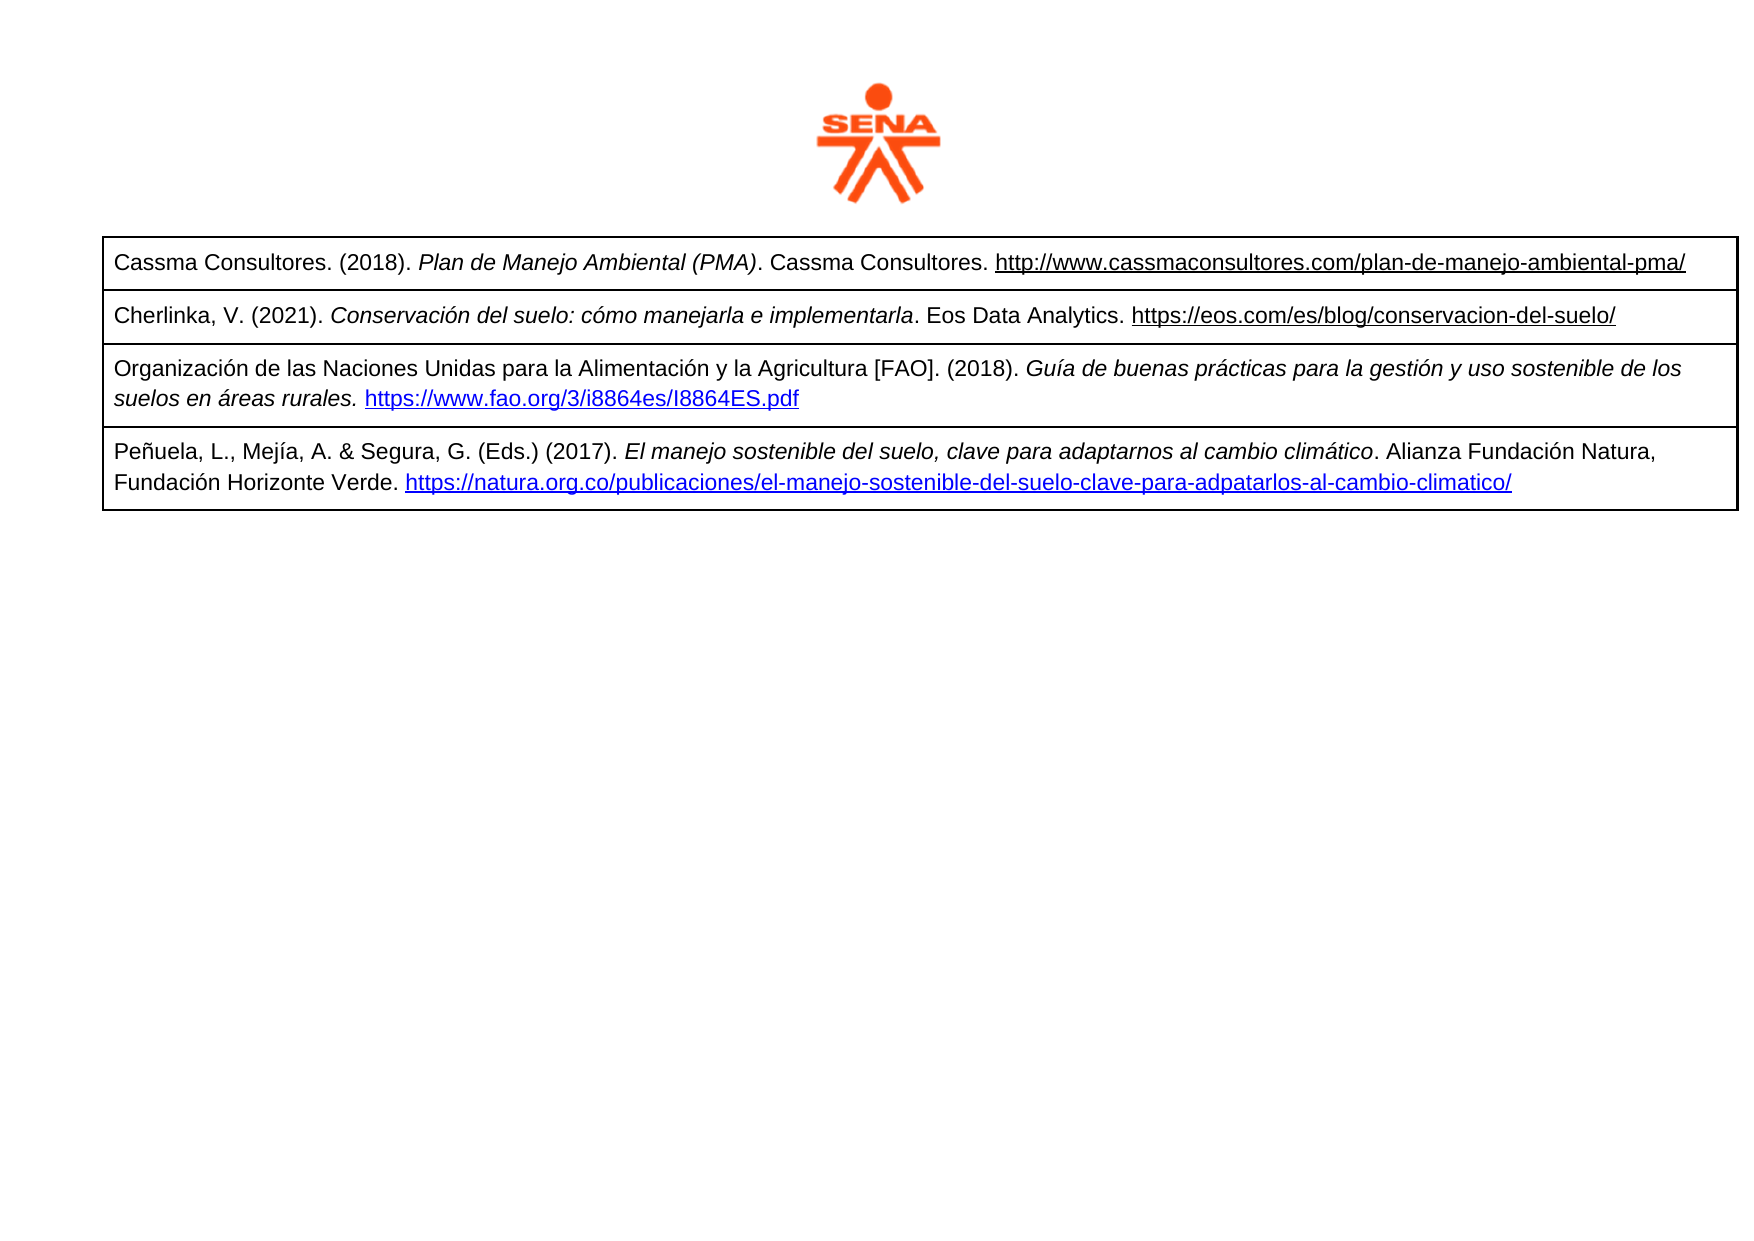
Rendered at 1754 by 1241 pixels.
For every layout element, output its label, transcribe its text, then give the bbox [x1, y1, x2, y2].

table_cell Cherlinka, V. (2021). Conservación del suelo: cómo manejarla e implementarla. Eos Data Analytics. https://eos.com/es/blog/conservacion-del-suelo/ [104, 291, 1736, 342]
table_cell Peñuela, L., Mejía, A. & Segura, G. (Eds.) (2017). El manejo sostenible del suelo, clave para adaptarnos al cambio climático. Alianza Fundación Natura, Fundación Horizonte Verde. https://natura.org.co/publicaciones/el-manejo-sostenible-del-suelo-clave-para-adpatarlos-al-cambio-climatico/ [104, 428, 1736, 509]
table_cell Organización de las Naciones Unidas para la Alimentación y la Agricultura [FAO]. (2018). Guía de buenas prácticas para la gestión y uso sostenible de los suelos en áreas rurales. https://www.fao.org/3/i8864es/I8864ES.pdf [104, 345, 1736, 426]
picture [805, 75, 949, 210]
table_cell Cassma Consultores. (2018). Plan de Manejo Ambiental (PMA). Cassma Consultores. http://www.cassmaconsultores.com/plan-de-manejo-ambiental-pma/ [104, 238, 1736, 289]
